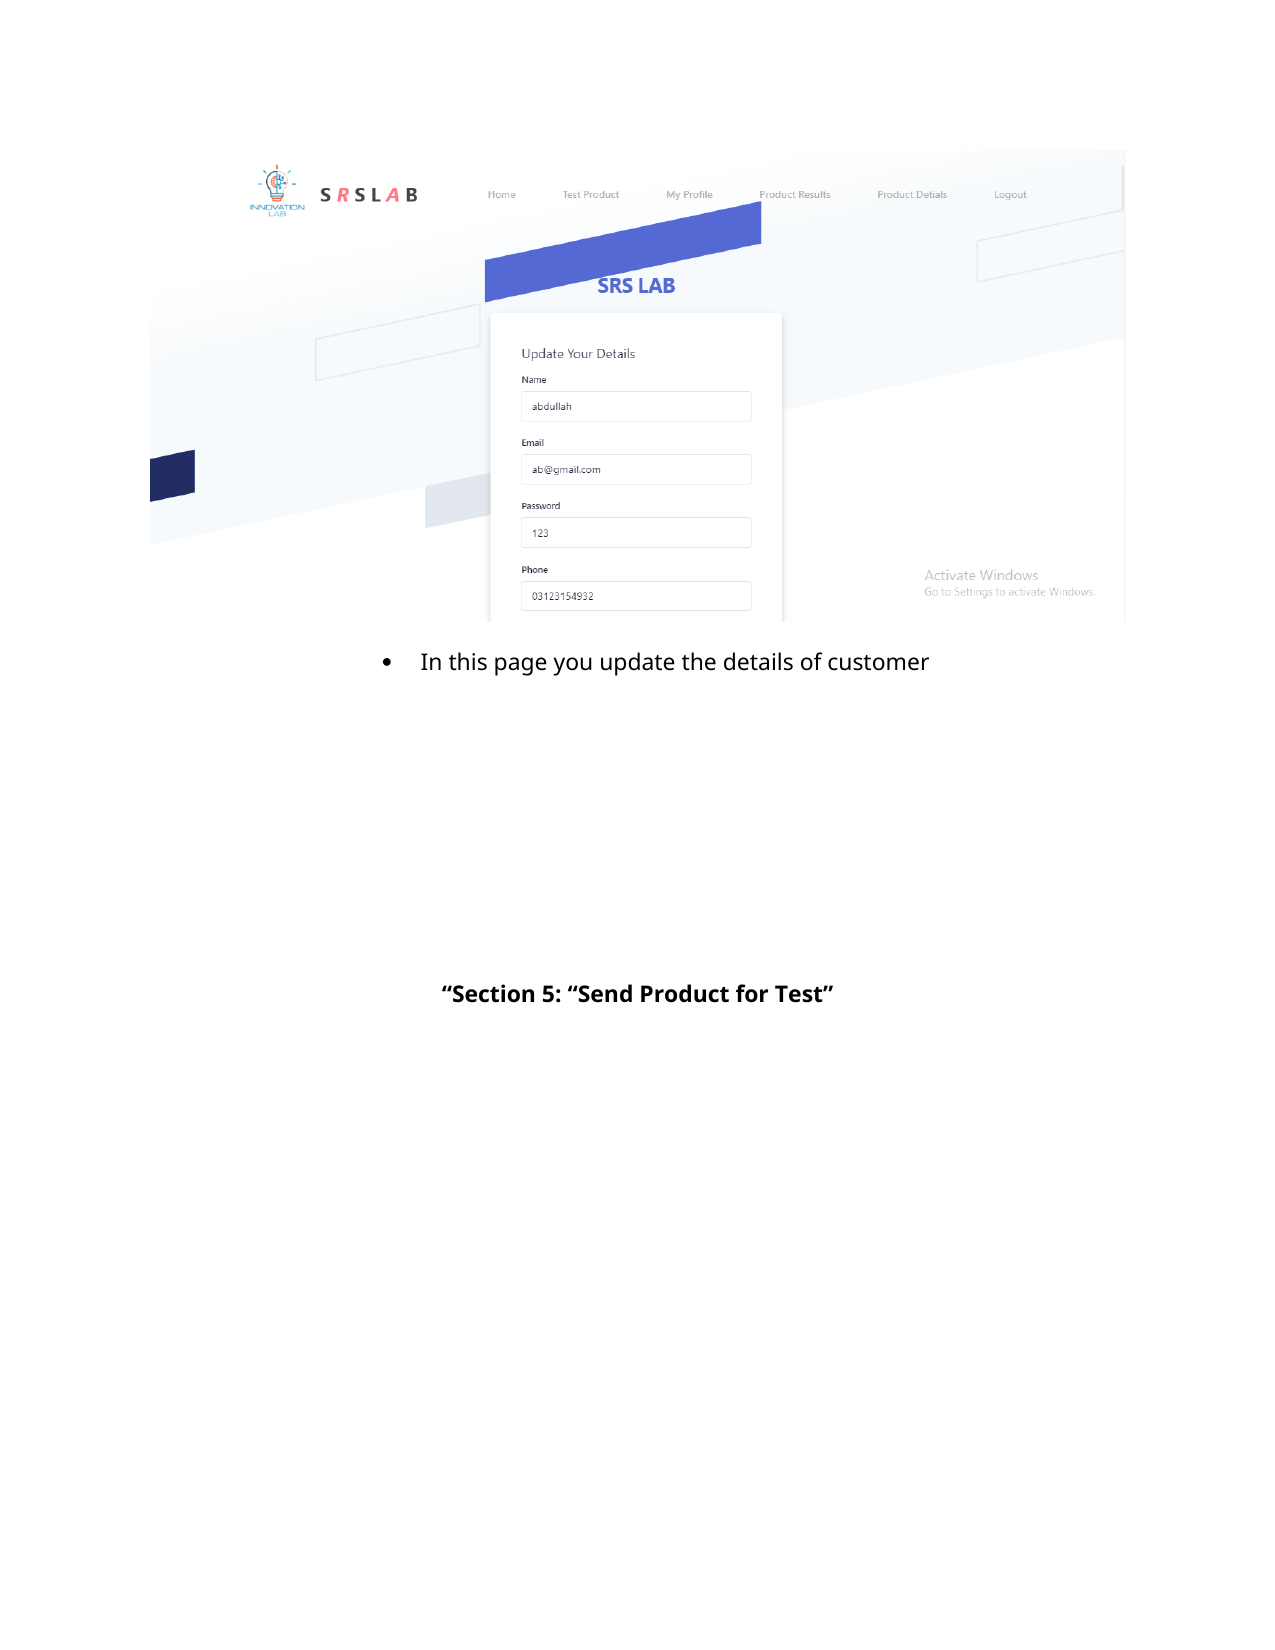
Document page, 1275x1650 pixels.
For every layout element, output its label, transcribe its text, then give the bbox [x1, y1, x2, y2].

picture [150, 150, 1125, 622]
list In this page you update the details of customer [187, 646, 1125, 677]
text “Section 5: “Send Product for Test” [150, 977, 1125, 1009]
